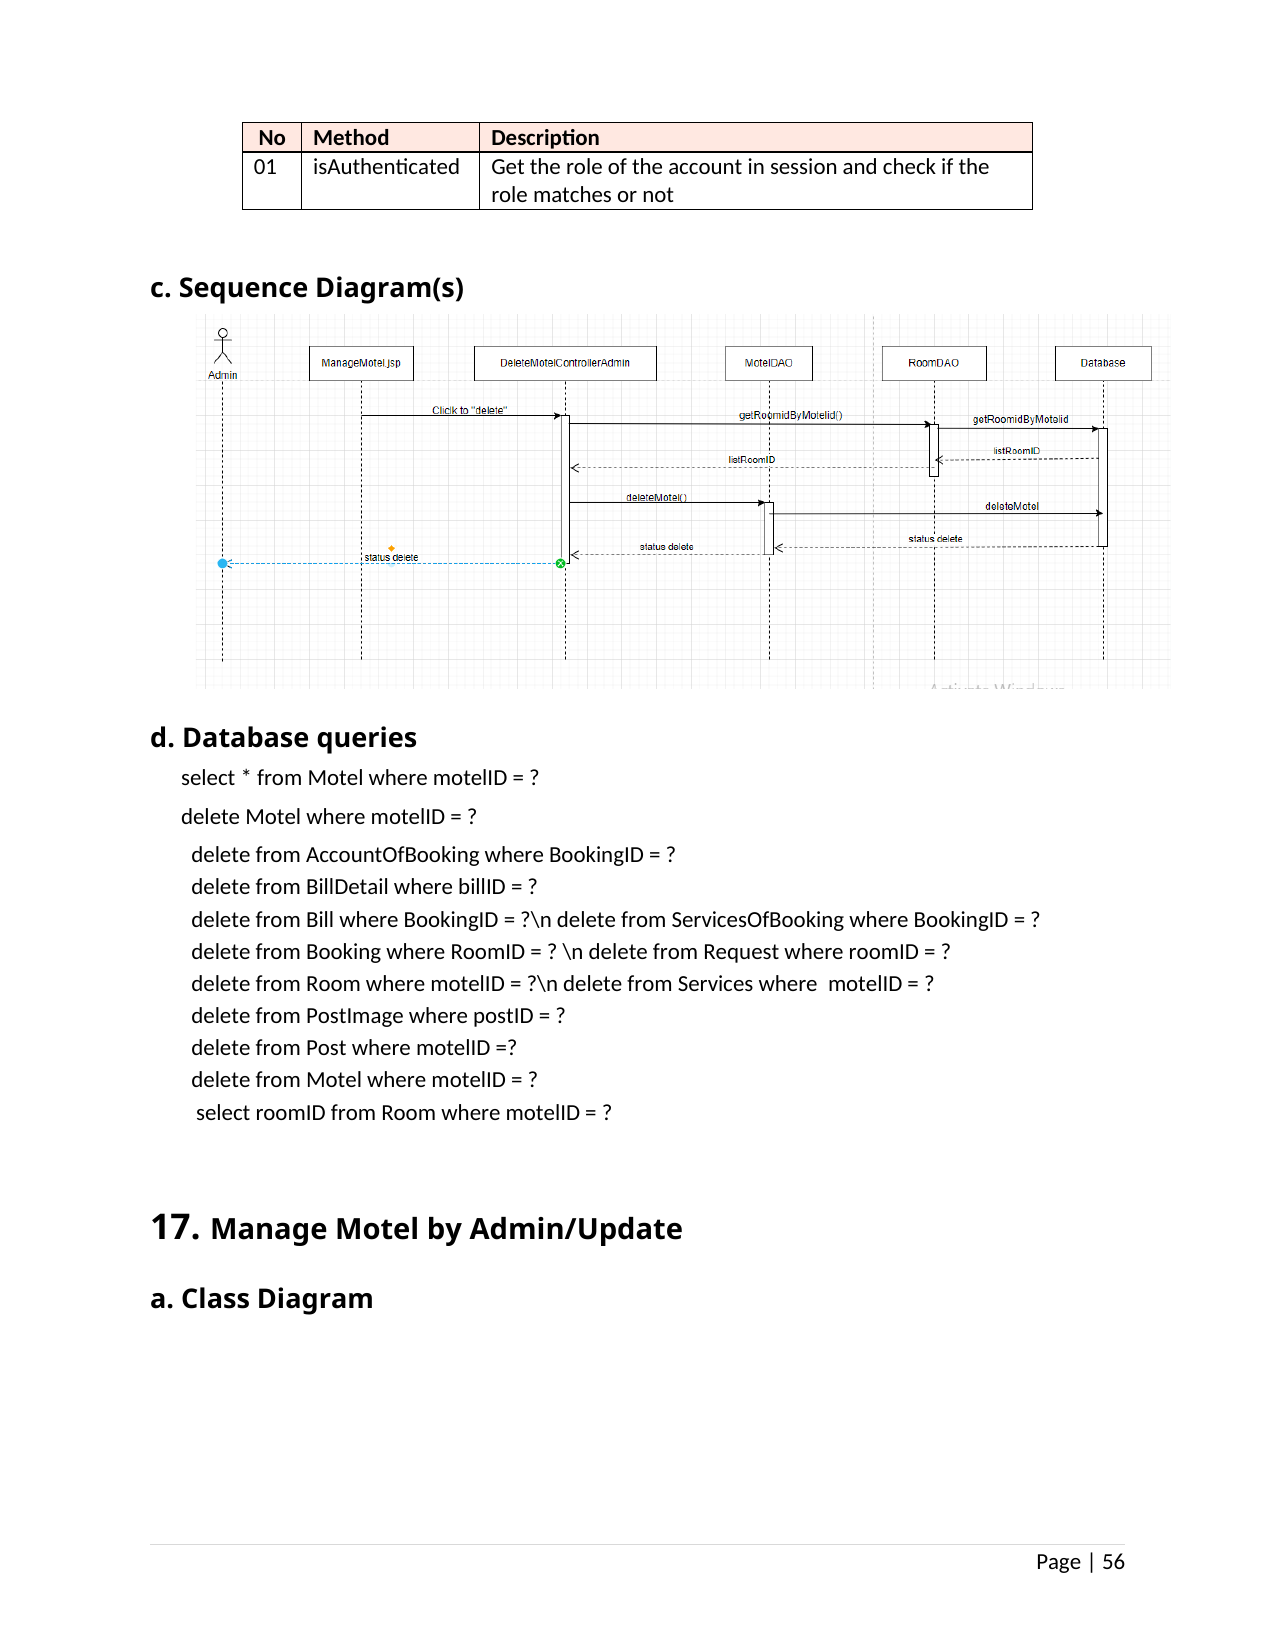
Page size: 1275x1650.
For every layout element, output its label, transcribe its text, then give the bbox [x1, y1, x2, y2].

text delete from Post where motelID =? [150, 1033, 1125, 1061]
subtitle 17. Manage Motel by Admin/Update [150, 1202, 1125, 1250]
picture [195, 314, 1171, 689]
table_header Description [480, 123, 1032, 151]
text delete from Bill where BookingID = ?\n delete from ServicesOfBooking where BookingID = ? [150, 905, 1125, 933]
subtitle c. Sequence Diagram(s) [150, 269, 1125, 306]
text delete from BillDetail where billID = ? [150, 872, 1125, 901]
table_cell Get the role of the account in session and check if the role matches or not [480, 153, 1032, 208]
text delete from Booking where RoomID = ? \n delete from Request where roomID = ? [150, 937, 1125, 965]
table_header Method [302, 123, 479, 151]
text delete from AccountOfBooking where BookingID = ? [150, 840, 1125, 868]
text select * from Motel where motelID = ? [150, 763, 1125, 791]
table_cell isAuthenticated [302, 153, 479, 208]
table_header No [243, 123, 301, 151]
subtitle a. Class Diagram [150, 1279, 1125, 1316]
text delete Motel where motelID = ? [150, 802, 1125, 830]
table_cell 01 [243, 153, 301, 208]
subtitle d. Database queries [150, 718, 1125, 755]
text delete from PostImage where postID = ? [150, 1001, 1125, 1029]
text delete from Room where motelID = ?\n delete from Services where motelID = ? [150, 969, 1125, 997]
text select roomID from Room where motelID = ? [196, 1098, 1125, 1126]
text delete from Motel where motelID = ? [150, 1066, 1125, 1094]
